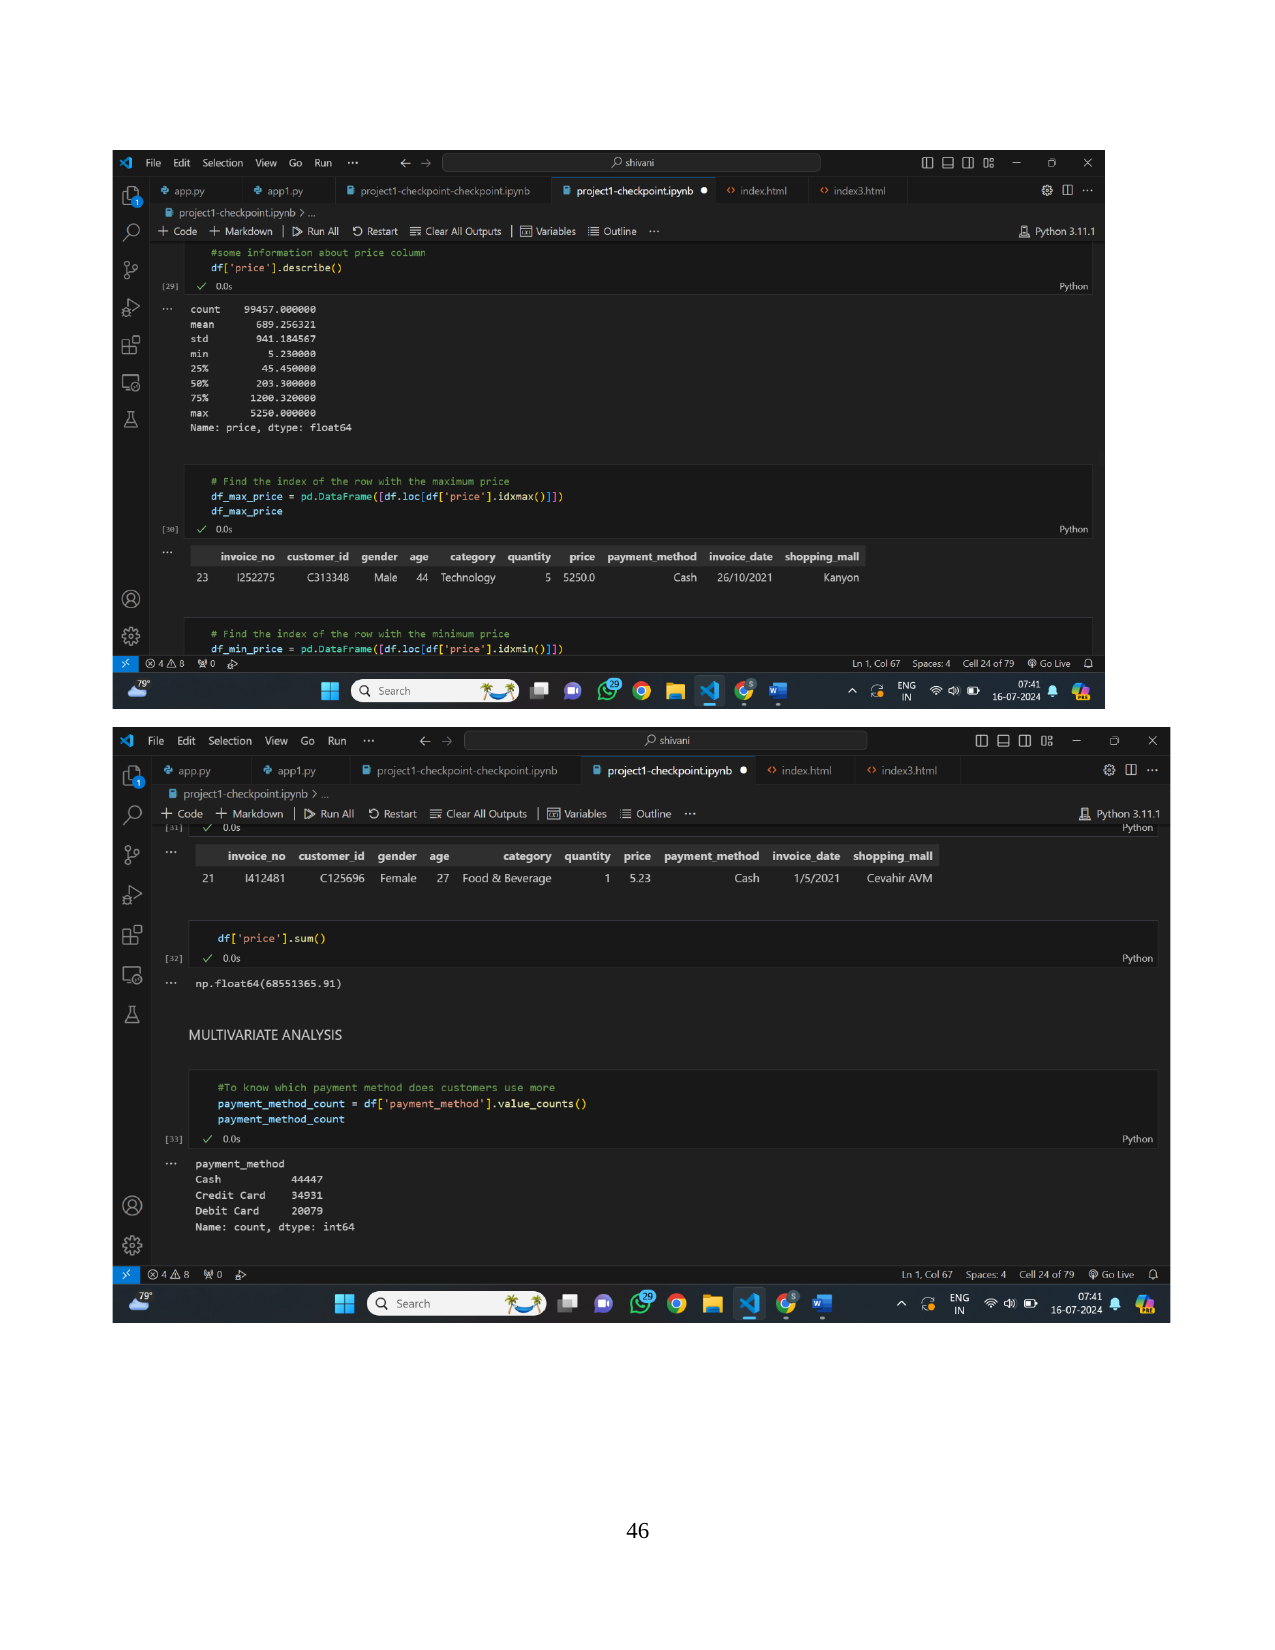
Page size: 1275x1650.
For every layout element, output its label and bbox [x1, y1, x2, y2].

picture [112, 727, 1171, 1323]
picture [112, 150, 1105, 709]
